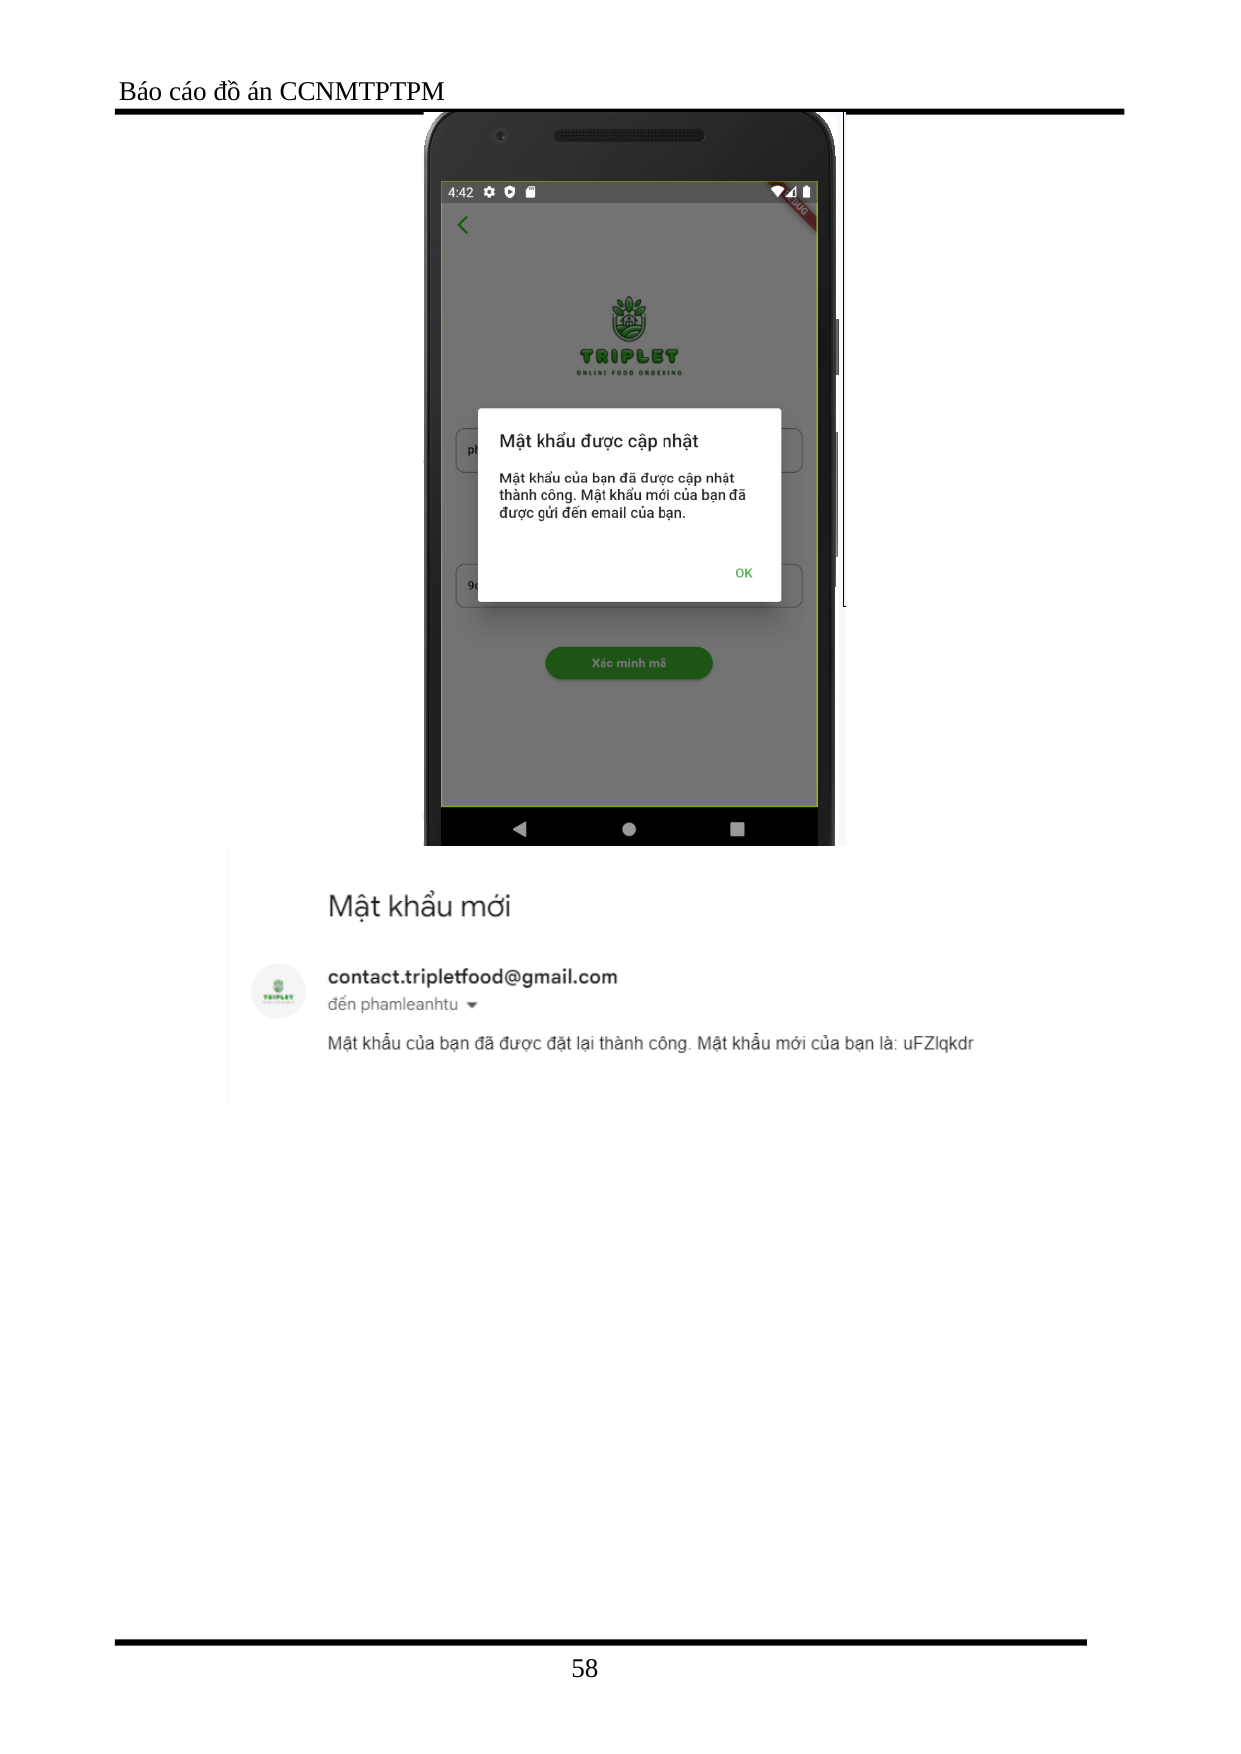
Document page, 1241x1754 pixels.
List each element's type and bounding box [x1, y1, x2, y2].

picture [228, 112, 1042, 1110]
